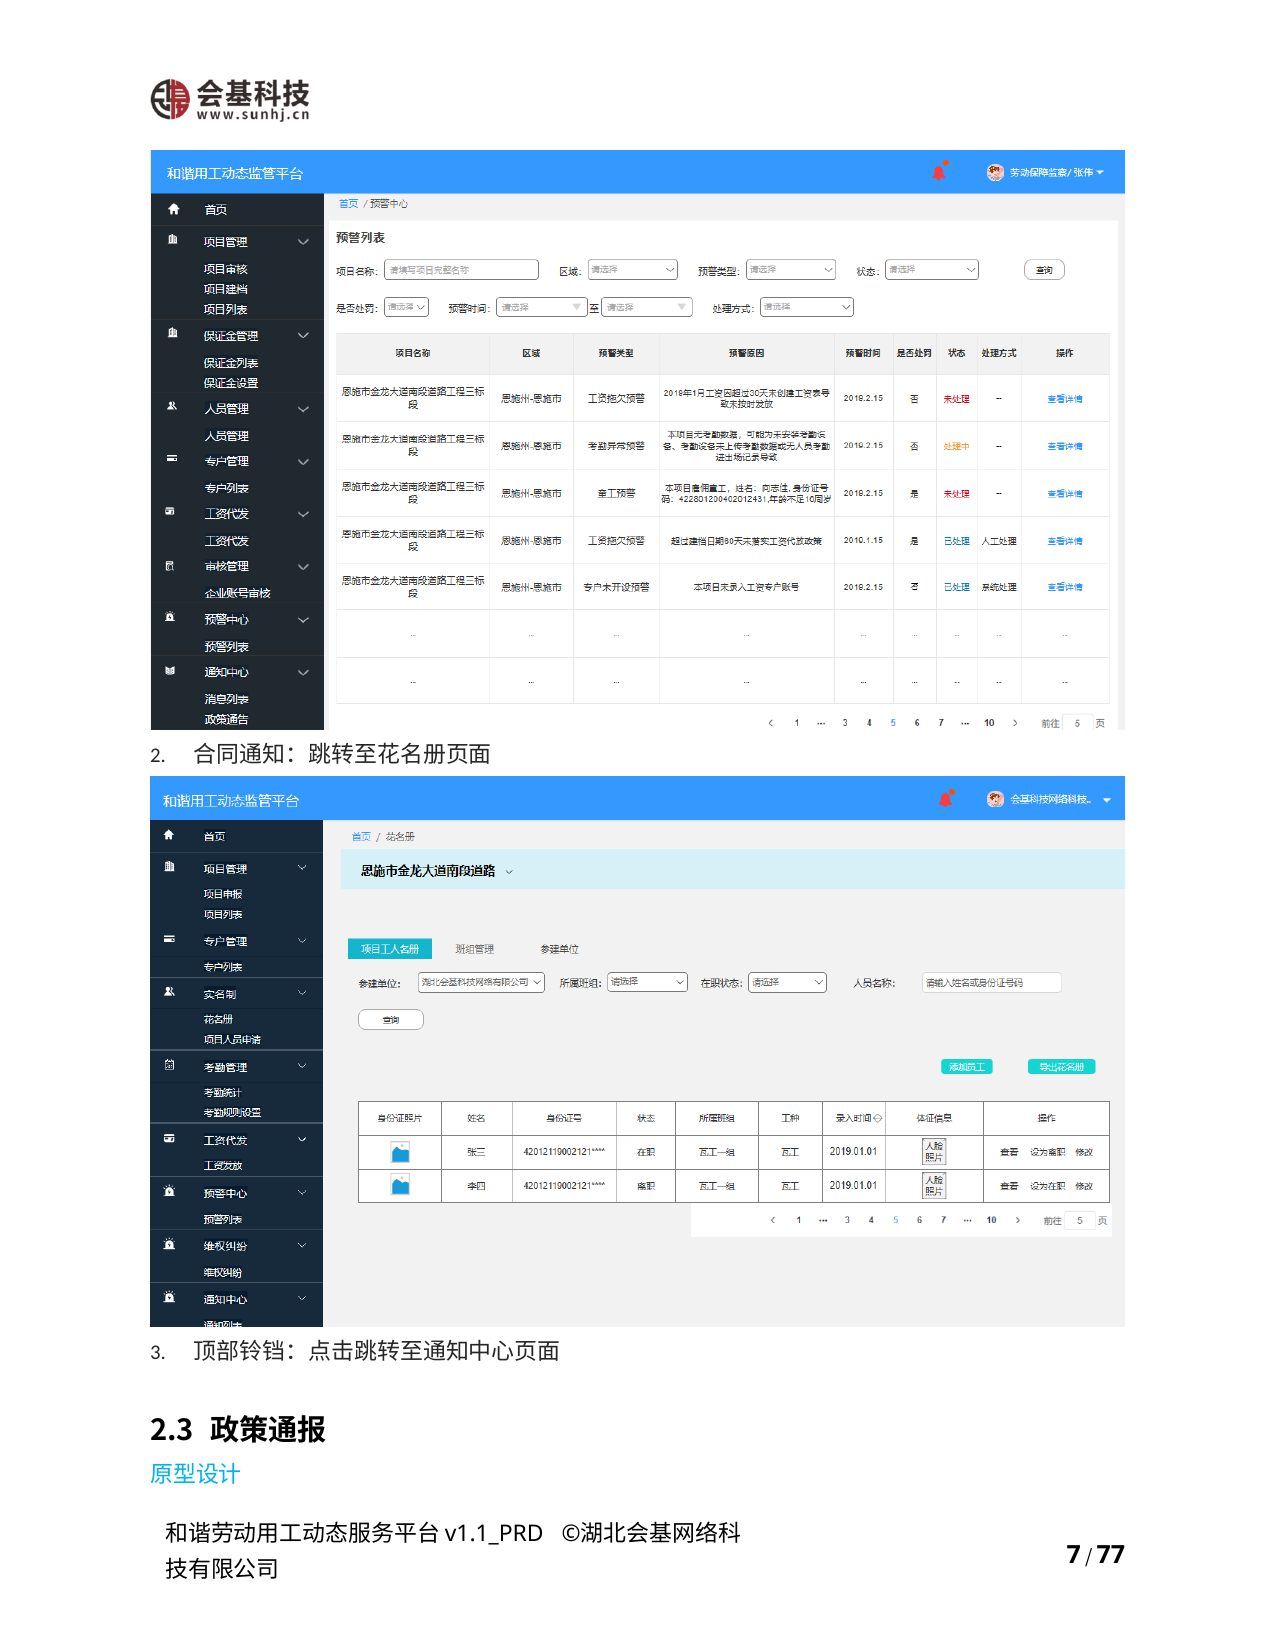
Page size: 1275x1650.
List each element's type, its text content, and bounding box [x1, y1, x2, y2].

picture [150, 79, 309, 122]
list 合同通知：跳转至花名册页面 [150, 736, 1125, 769]
picture [150, 776, 1125, 1327]
subtitle 政策通报 [150, 1406, 1125, 1448]
picture [150, 150, 1125, 730]
text 原型设计 [150, 1456, 1125, 1489]
list 顶部铃铛：点击跳转至通知中心页面 [150, 1333, 1125, 1366]
